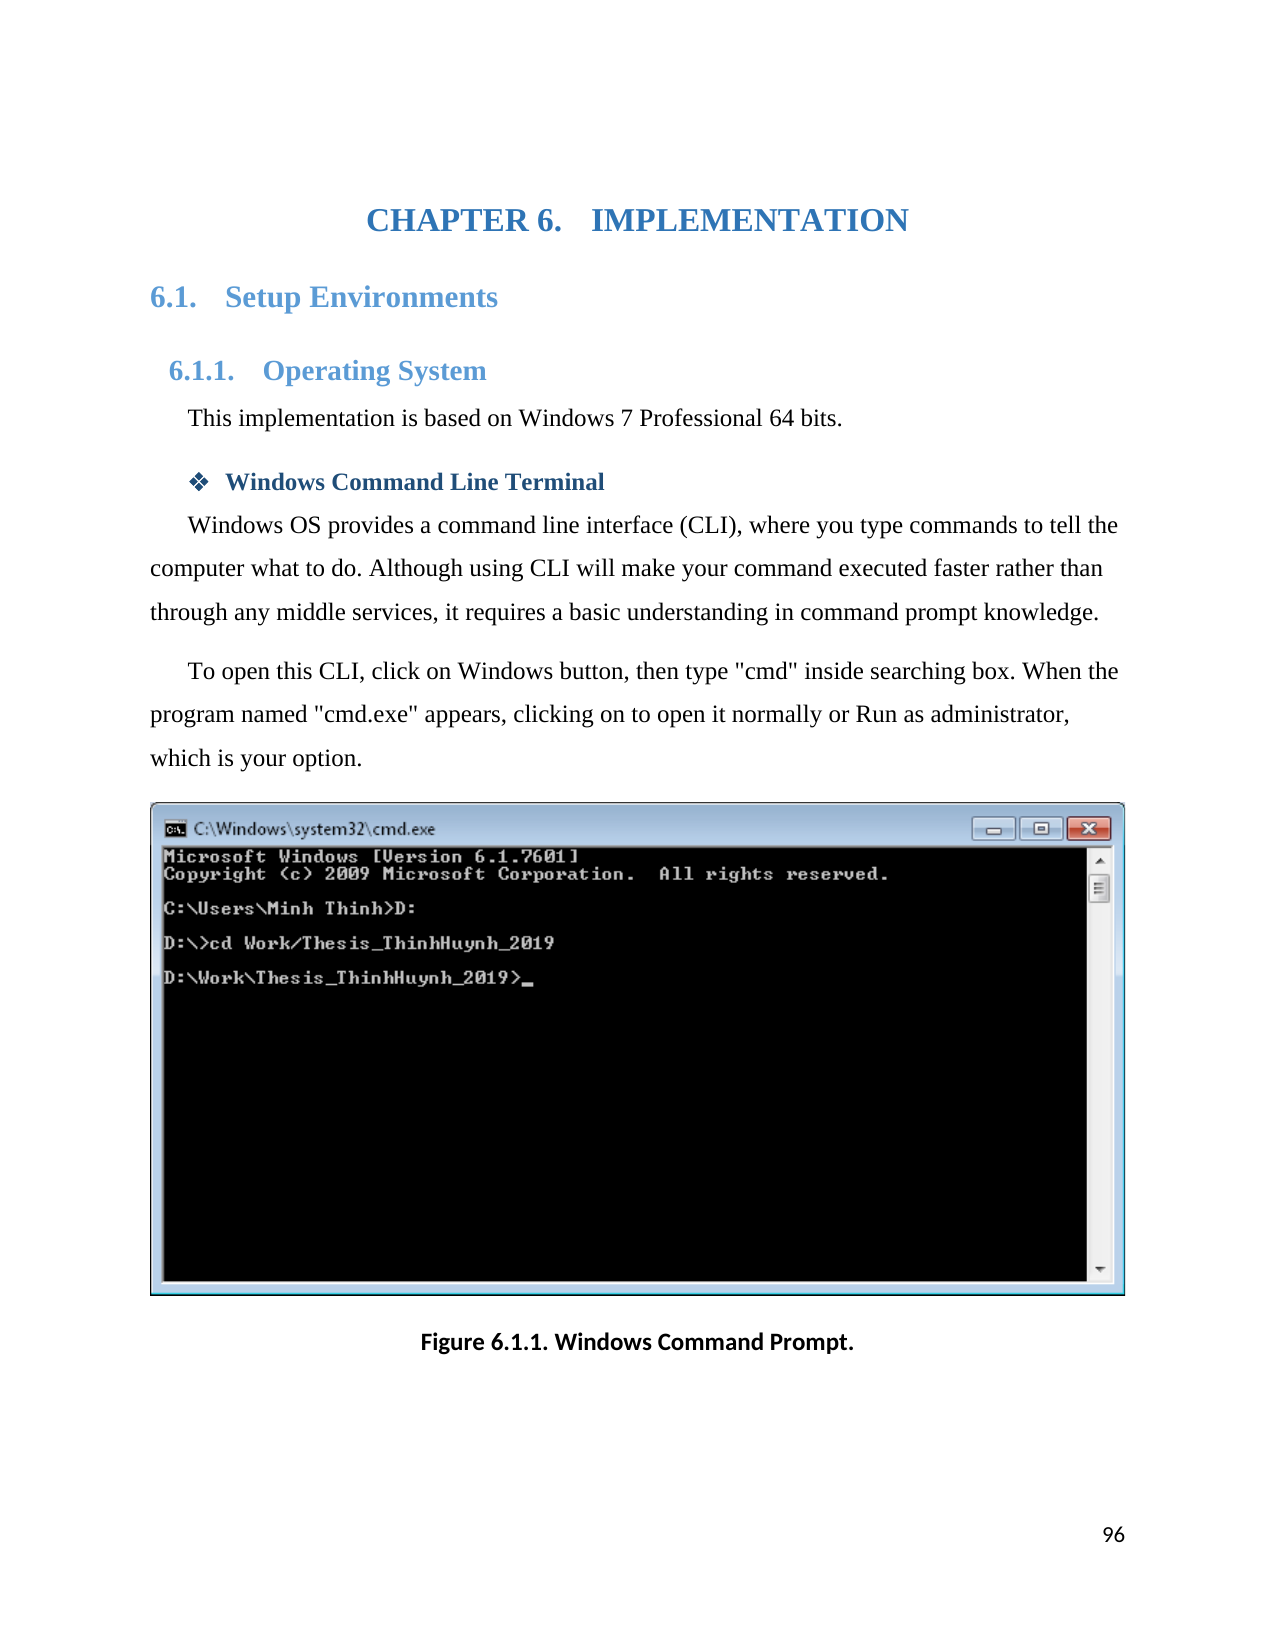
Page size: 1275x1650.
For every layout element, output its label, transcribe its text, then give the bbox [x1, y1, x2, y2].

subtitle IMPLEMENTATION [150, 200, 1125, 238]
picture [150, 802, 1125, 1296]
subtitle Operating System [169, 353, 1125, 387]
text Windows OS provides a command line interface (CLI), where you type commands to tell the computer what to do. Although using CLI will make your command executed faster rather than through any middle services, it requires a basic understanding in command prompt knowledge. [150, 510, 1125, 625]
subtitle Windows Command Line Terminal [187, 467, 1125, 496]
subtitle Setup Environments [150, 278, 1125, 314]
text This implementation is based on Windows 7 Professional 64 bits. [150, 403, 1125, 432]
text To open this CLI, click on Windows button, then type "cmd" inside searching box. When the program named "cmd.exe" appears, clicking on to open it normally or Run as administrator, which is your option. [150, 656, 1125, 771]
text Figure 6.1.1. Windows Command Prompt. [150, 1326, 1125, 1357]
